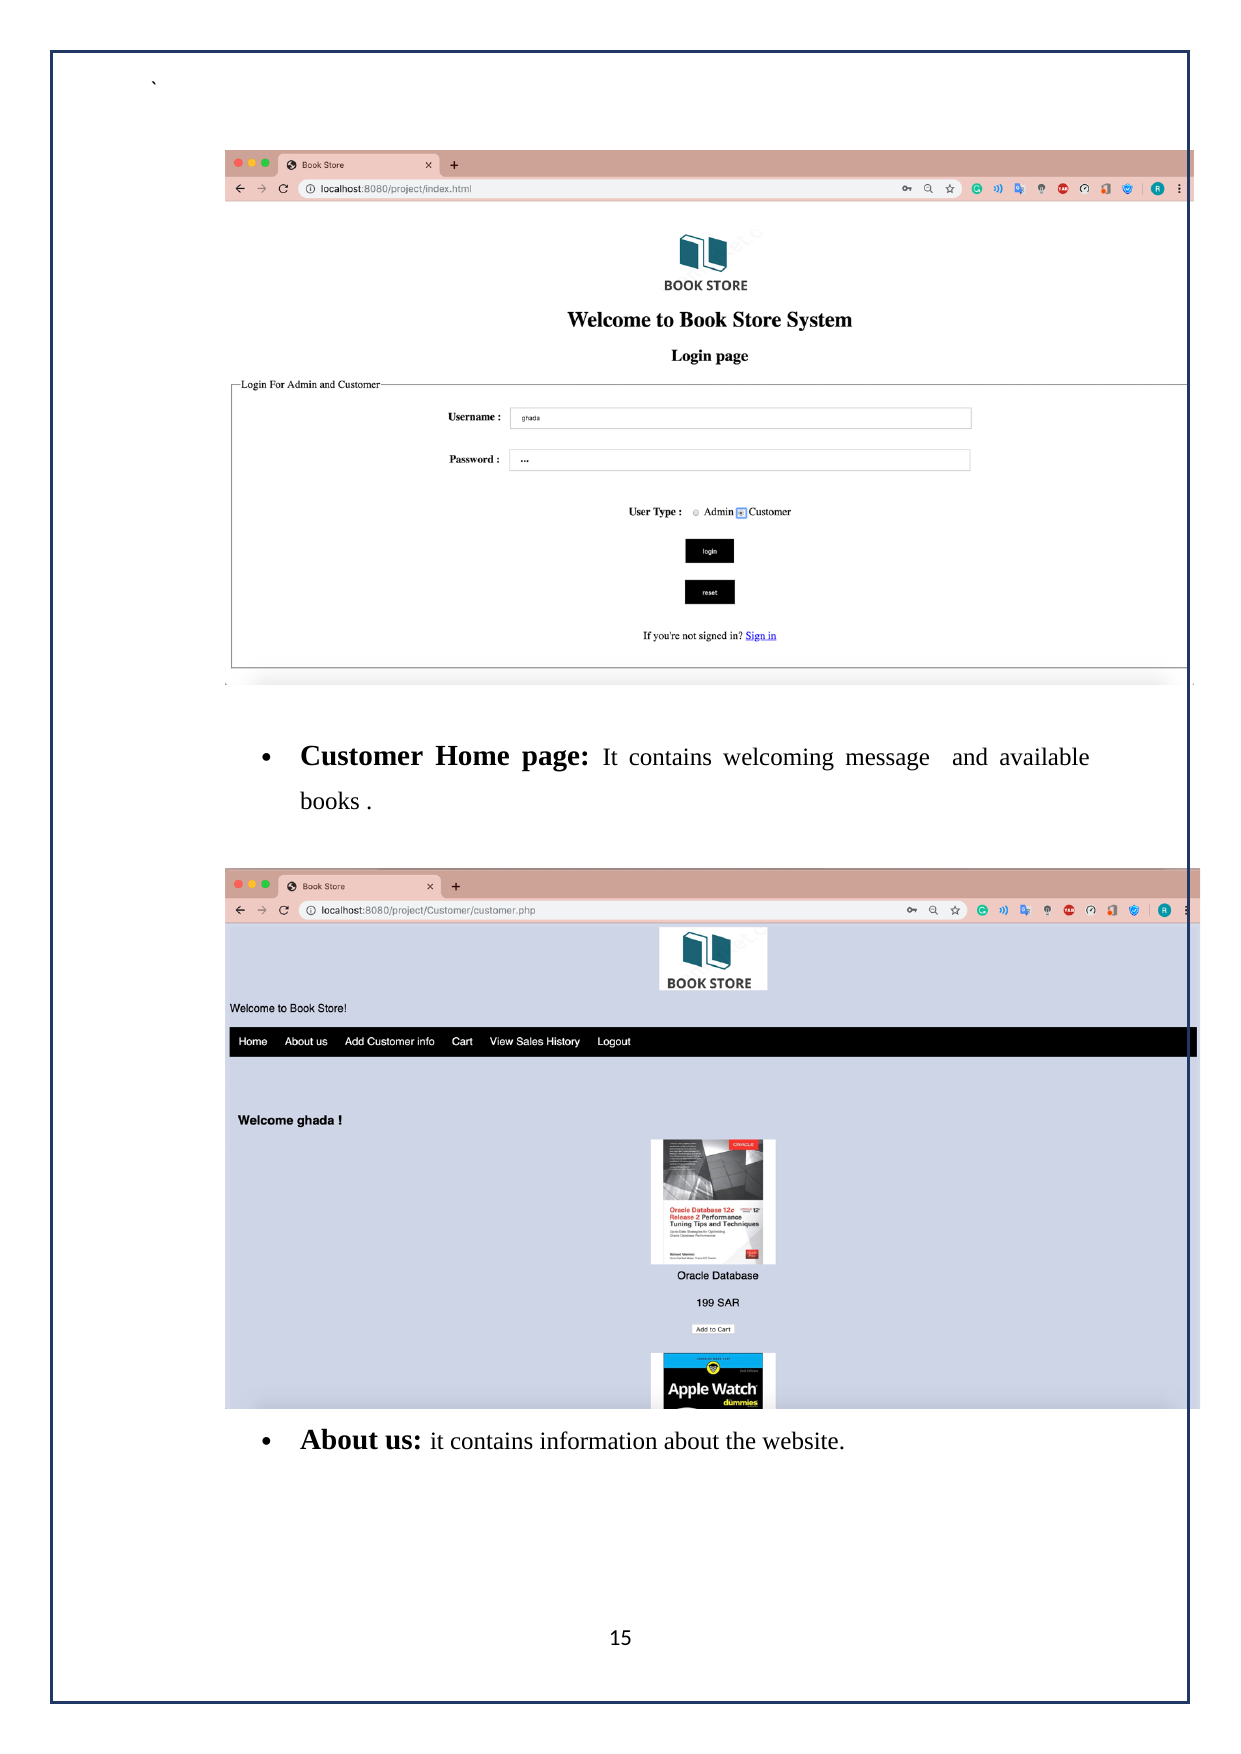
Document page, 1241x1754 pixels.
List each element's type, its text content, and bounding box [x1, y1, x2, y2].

picture [1190, 150, 1194, 685]
picture [225, 868, 1187, 1409]
list Customer Home page: It contains welcoming message and available books . [262, 738, 1090, 815]
picture [225, 150, 1187, 685]
picture [1190, 868, 1200, 1409]
list About us: it contains information about the website. [262, 1422, 1090, 1456]
